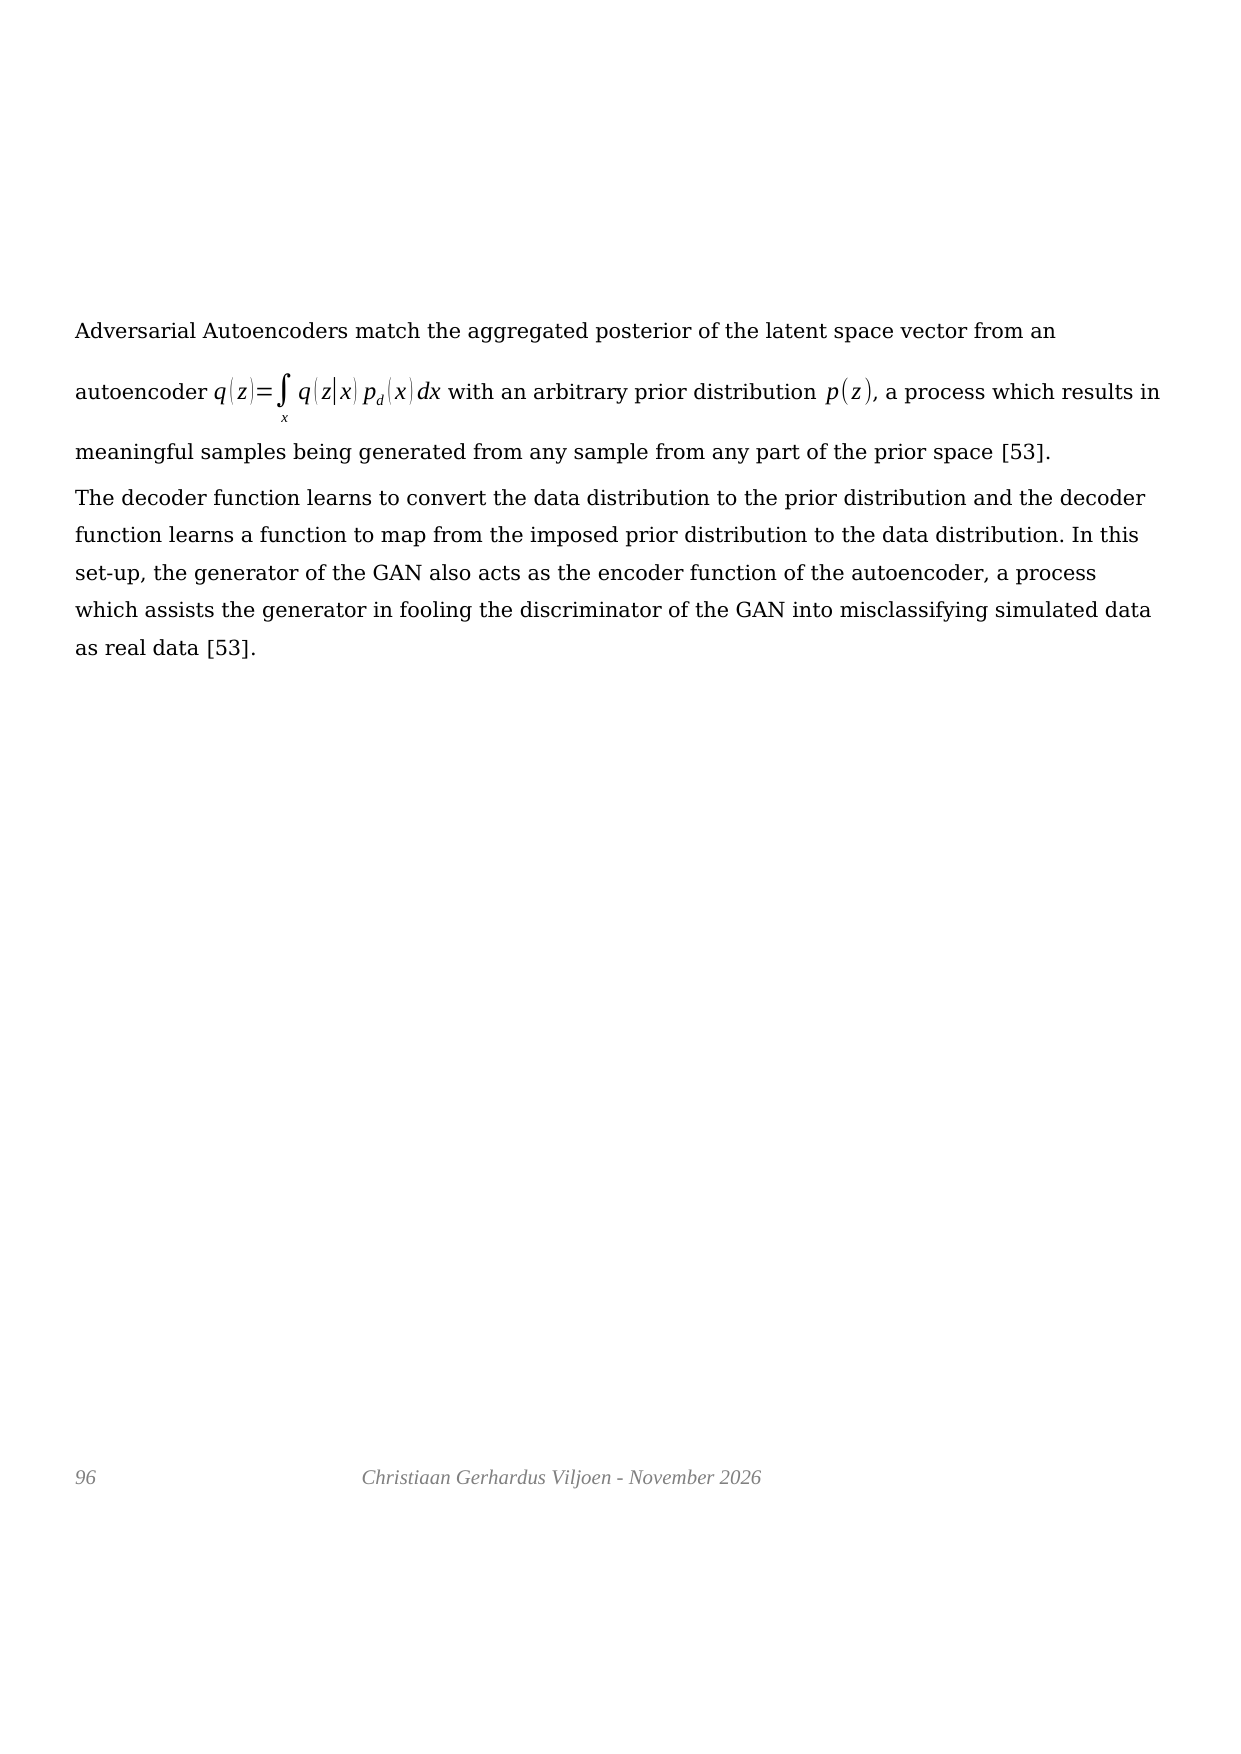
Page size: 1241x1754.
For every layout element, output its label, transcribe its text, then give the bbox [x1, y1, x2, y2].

text Adversarial Autoencoders match the aggregated posterior of the latent space vector from an autoencoder with an arbitrary prior distribution , a process which results in meaningful samples being generated from any sample from any part of the prior space . [75, 318, 1165, 464]
text The decoder function learns to convert the data distribution to the prior distribution and the decoder function learns a function to map from the imposed prior distribution to the data distribution. In this set-up, the generator of the GAN also acts as the encoder function of the autoencoder, a process which assists the generator in fooling the discriminator of the GAN into misclassifying simulated data as real data . [75, 485, 1165, 660]
